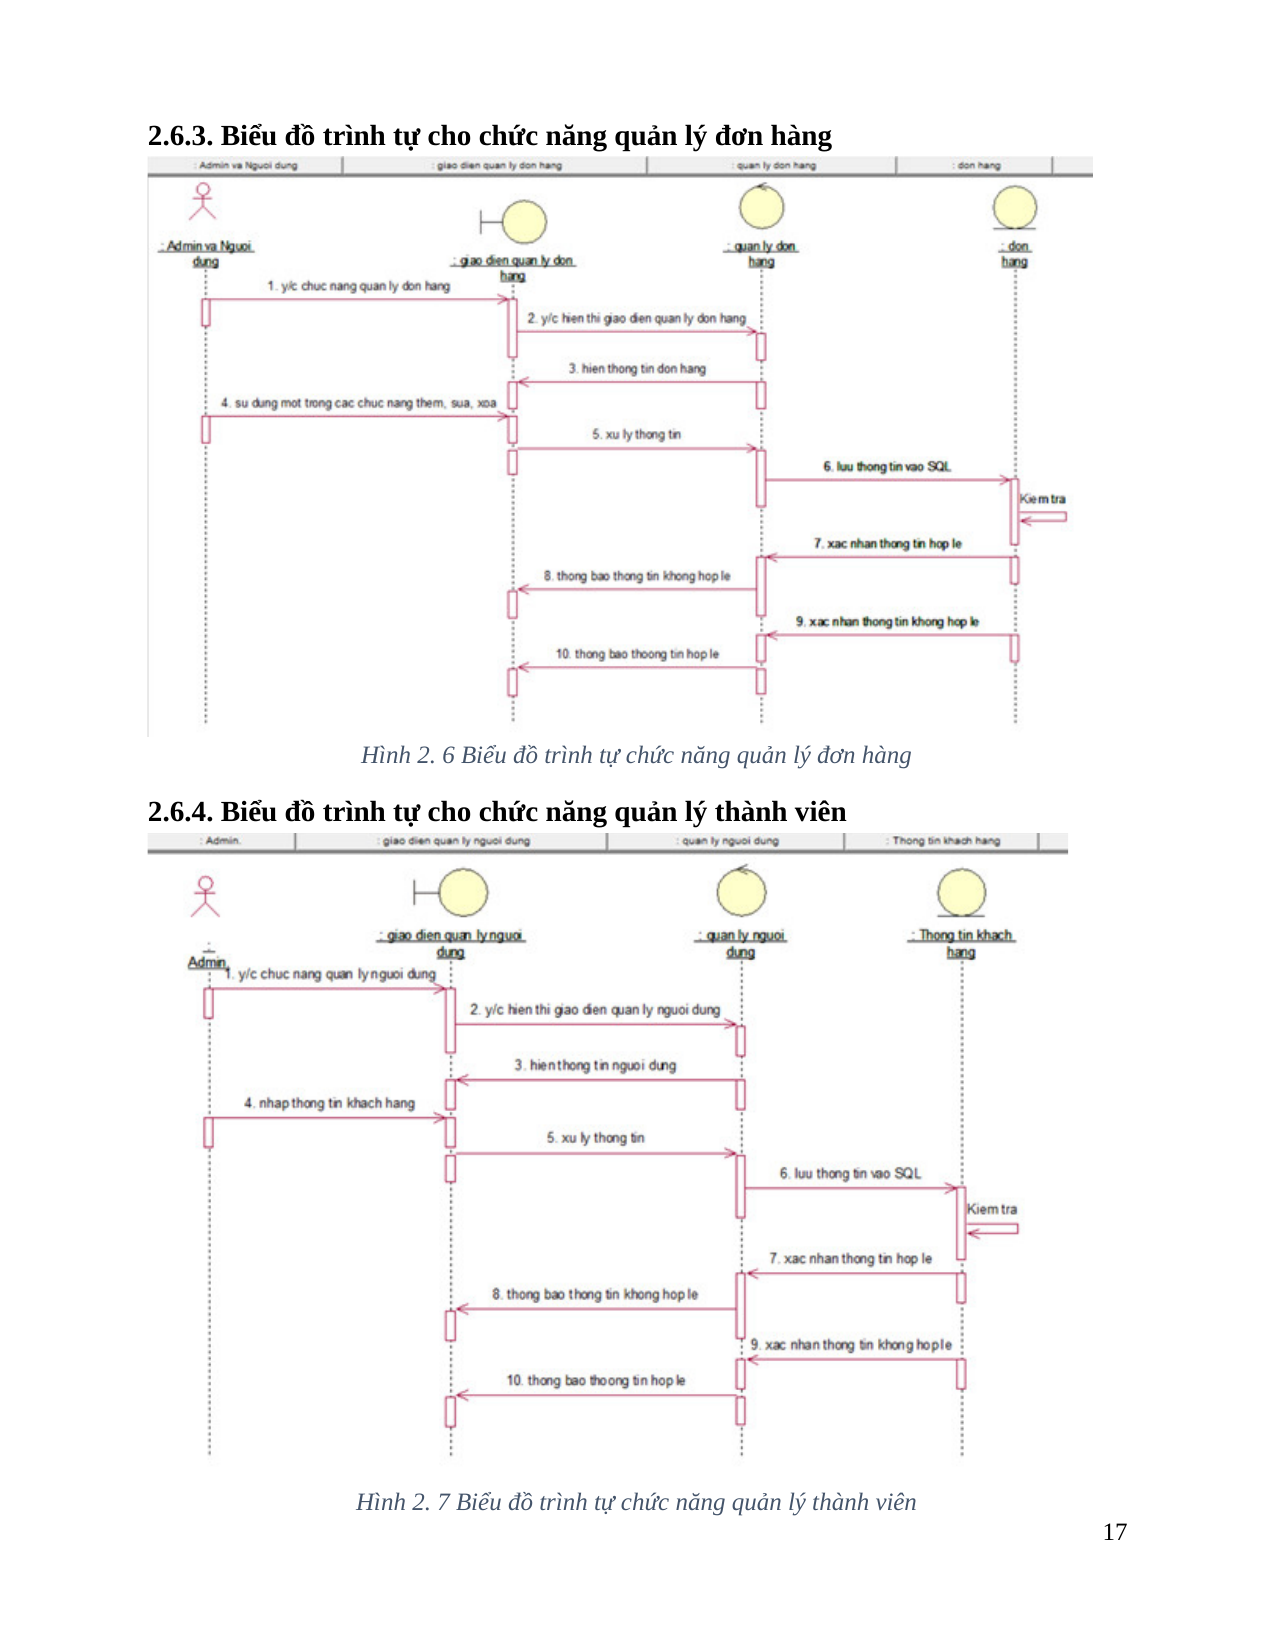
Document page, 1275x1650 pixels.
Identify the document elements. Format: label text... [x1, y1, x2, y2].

picture [147, 156, 1093, 737]
text Hình 2. 7 Biểu đồ trình tự chức năng quản lý thành viên [148, 1487, 1127, 1516]
picture [147, 833, 1069, 1483]
text Hình 2. 6 Biểu đồ trình tự chức năng quản lý đơn hàng [148, 741, 1127, 769]
subtitle 2.6.4. Biểu đồ trình tự cho chức năng quản lý thành viên [148, 794, 1127, 828]
subtitle 2.6.3. Biểu đồ trình tự cho chức năng quản lý đơn hàng [148, 118, 1127, 152]
